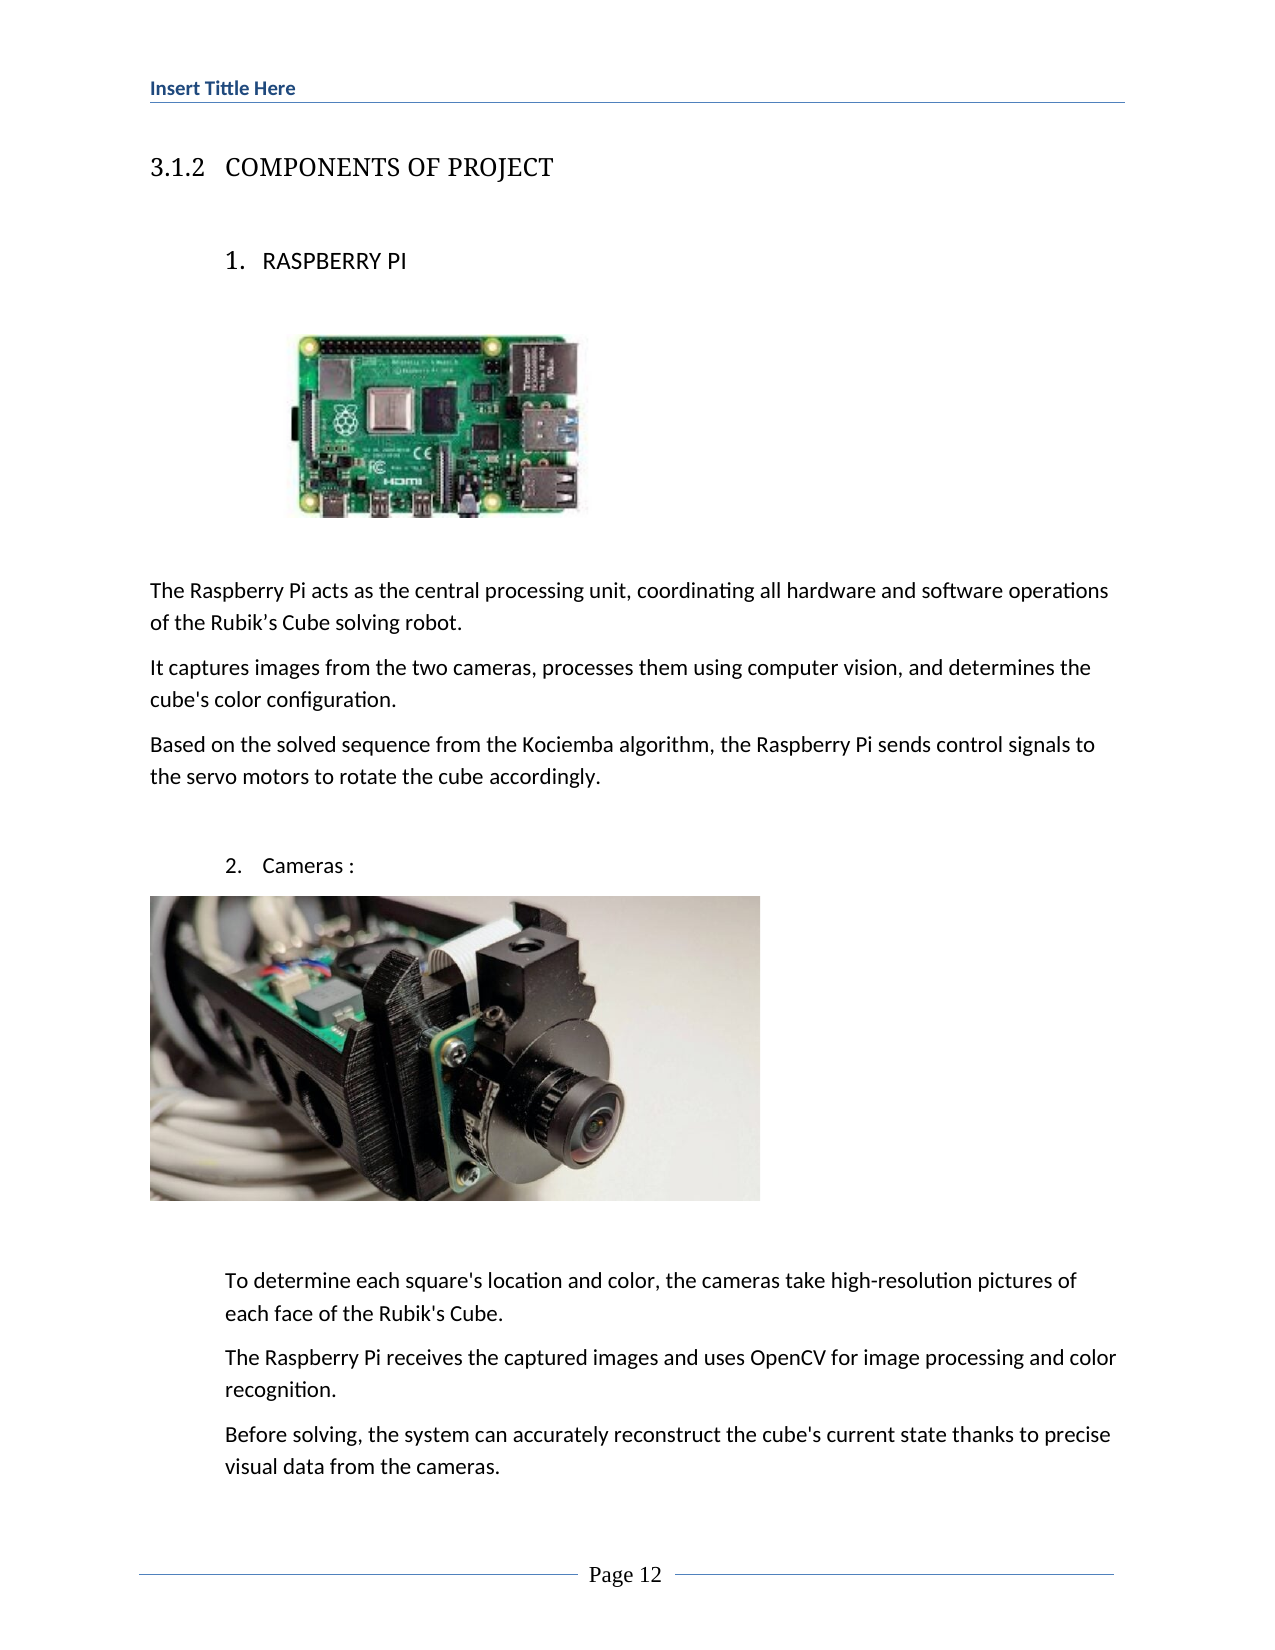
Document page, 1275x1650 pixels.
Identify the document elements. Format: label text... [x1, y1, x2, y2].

text The Raspberry Pi receives the captured images and uses OpenCV for image processing and color recognition. [225, 1343, 1125, 1404]
text It captures images from the two cameras, processes them using computer vision, and determines the cube's color configuration. [150, 653, 1125, 713]
text Based on the solved sequence from the Kociemba algorithm, the Raspberry Pi sends control signals to the servo motors to rotate the cube accordingly. [150, 730, 1125, 790]
subtitle components of project [150, 150, 1125, 184]
text The Raspberry Pi acts as the central processing unit, coordinating all hardware and software operations of the Rubik’s Cube solving robot. [150, 576, 1125, 636]
text To determine each square's location and color, the cameras take high-resolution pictures of each face of the Rubik's Cube. [225, 1267, 1125, 1327]
picture [150, 896, 761, 1201]
picture [262, 334, 614, 518]
text Before solving, the system can accurately reconstruct the cube's current state thanks to precise visual data from the cameras. [225, 1420, 1125, 1481]
subtitle Raspberry Pi [225, 242, 1125, 276]
list Cameras : [225, 851, 1125, 879]
